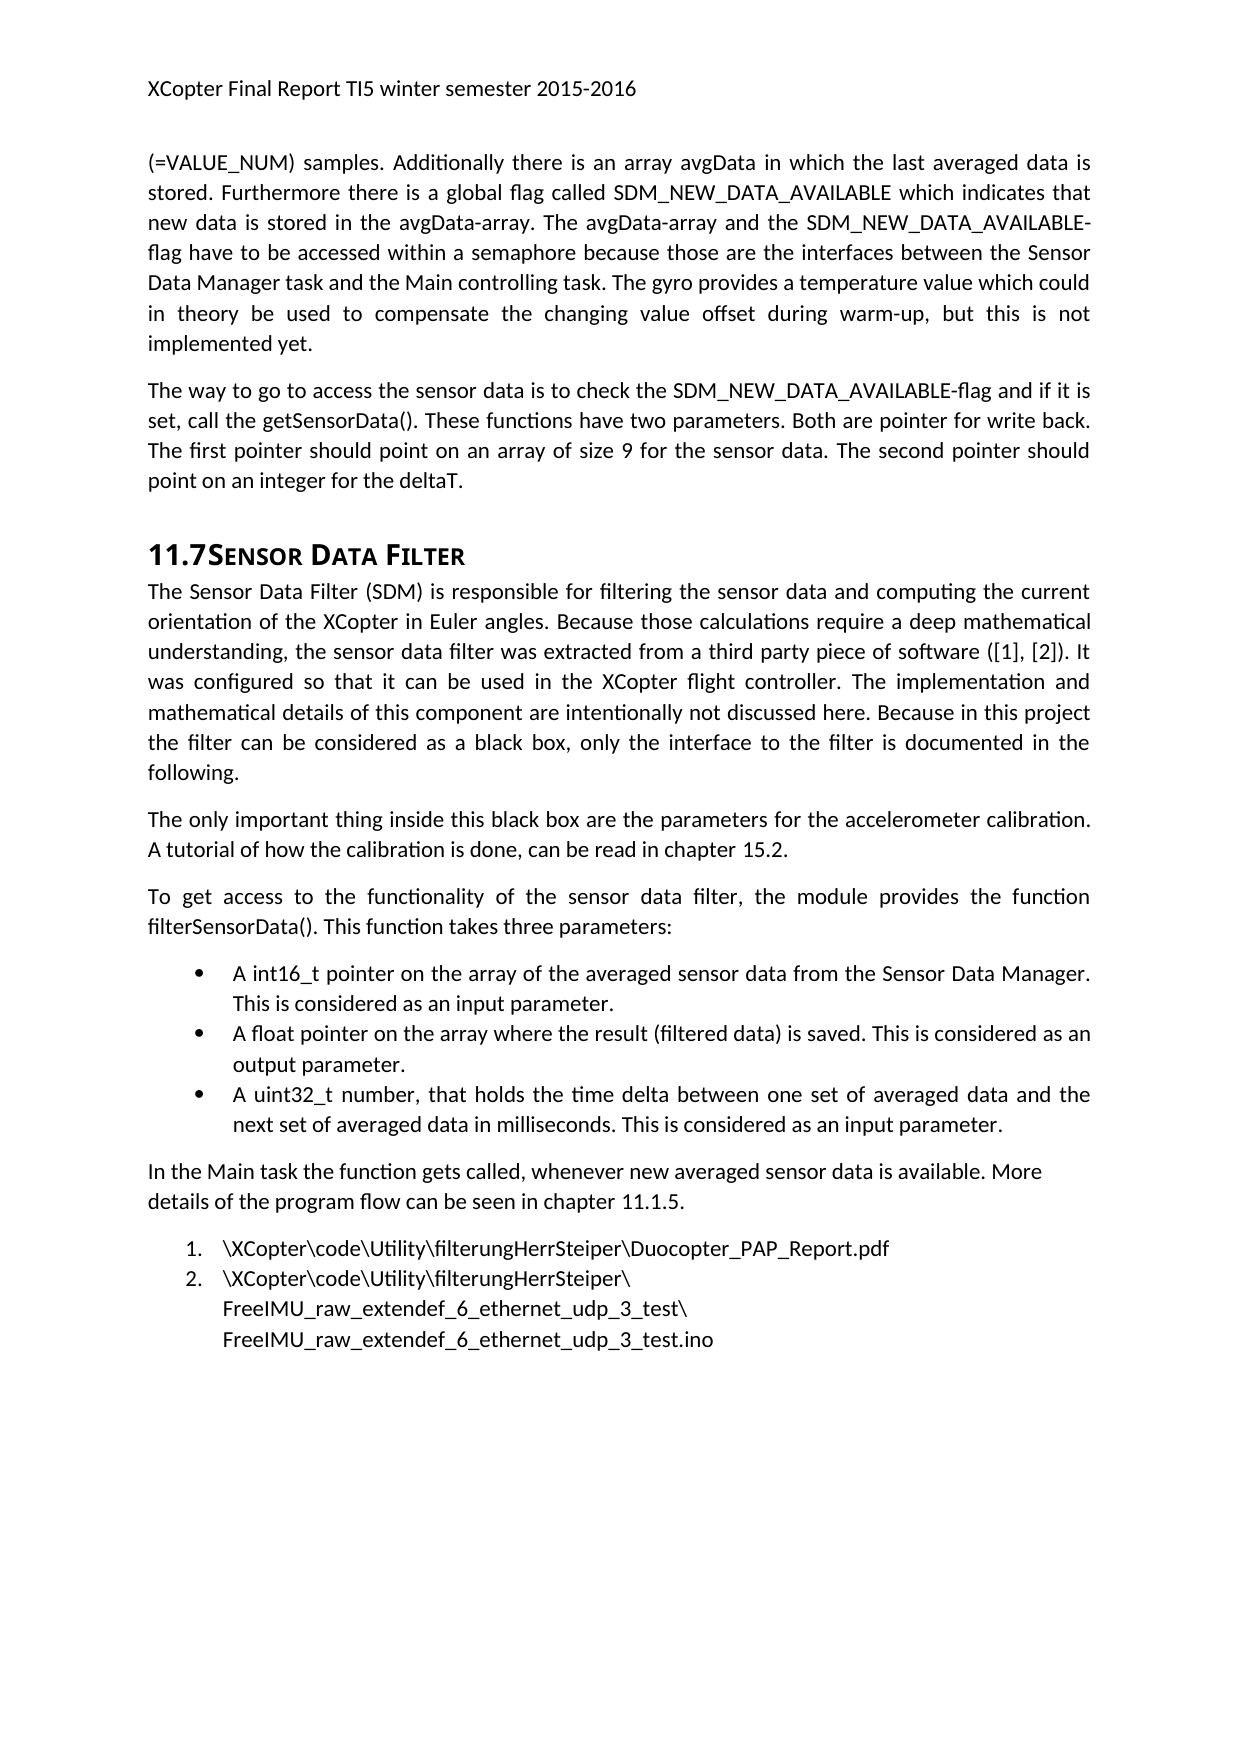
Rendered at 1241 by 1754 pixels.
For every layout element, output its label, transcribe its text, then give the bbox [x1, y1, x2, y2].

list A float pointer on the array where the result (filtered data) is saved. This is considered as an output parameter. [195, 1019, 1093, 1078]
list A uint32_t number, that holds the time delta between one set of averaged data and the next set of averaged data in milliseconds. This is considered as an input parameter. [195, 1080, 1093, 1138]
text The way to go to access the sensor data is to check the SDM_NEW_DATA_AVAILABLE-flag and if it is set, call the getSensorData(). These functions have two parameters. Both are pointer for write back. The first pointer should point on an array of size 9 for the sensor data. The second pointer should point on an integer for the deltaT. [148, 376, 1093, 494]
subtitle Sensor Data Filter [148, 534, 1093, 574]
text To get access to the functionality of the sensor data filter, the module provides the function filterSensorData(). This function takes three parameters: [148, 882, 1093, 940]
text In the Main task the function gets called, whenever new averaged sensor data is available. More details of the program flow can be seen in chapter 11.1.5. [148, 1157, 1093, 1215]
list A int16_t pointer on the array of the averaged sensor data from the Sensor Data Manager. This is considered as an input parameter. [195, 959, 1093, 1017]
list \XCopter\code\Utility\filterungHerrSteiper\Duocopter_PAP_Report.pdf [185, 1234, 1093, 1262]
text The only important thing inside this black box are the parameters for the accelerometer calibration. A tutorial of how the calibration is done, can be read in chapter 15.2. [148, 805, 1093, 863]
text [148, 148, 1093, 357]
text The Sensor Data Filter (SDM) is responsible for filtering the sensor data and computing the current orientation of the XCopter in Euler angles. Because those calculations require a deep mathematical understanding, the sensor data filter was extracted from a third party piece of software ([1], [2]). It was configured so that it can be used in the XCopter flight controller. The implementation and mathematical details of this component are intentionally not discussed here. Because in this project the filter can be considered as a black box, only the interface to the filter is documented in the following. [148, 577, 1093, 786]
list \XCopter\code\Utility\filterungHerrSteiper\FreeIMU_raw_extendef_6_ethernet_udp_3_test\FreeIMU_raw_extendef_6_ethernet_udp_3_test.ino [185, 1264, 1093, 1353]
